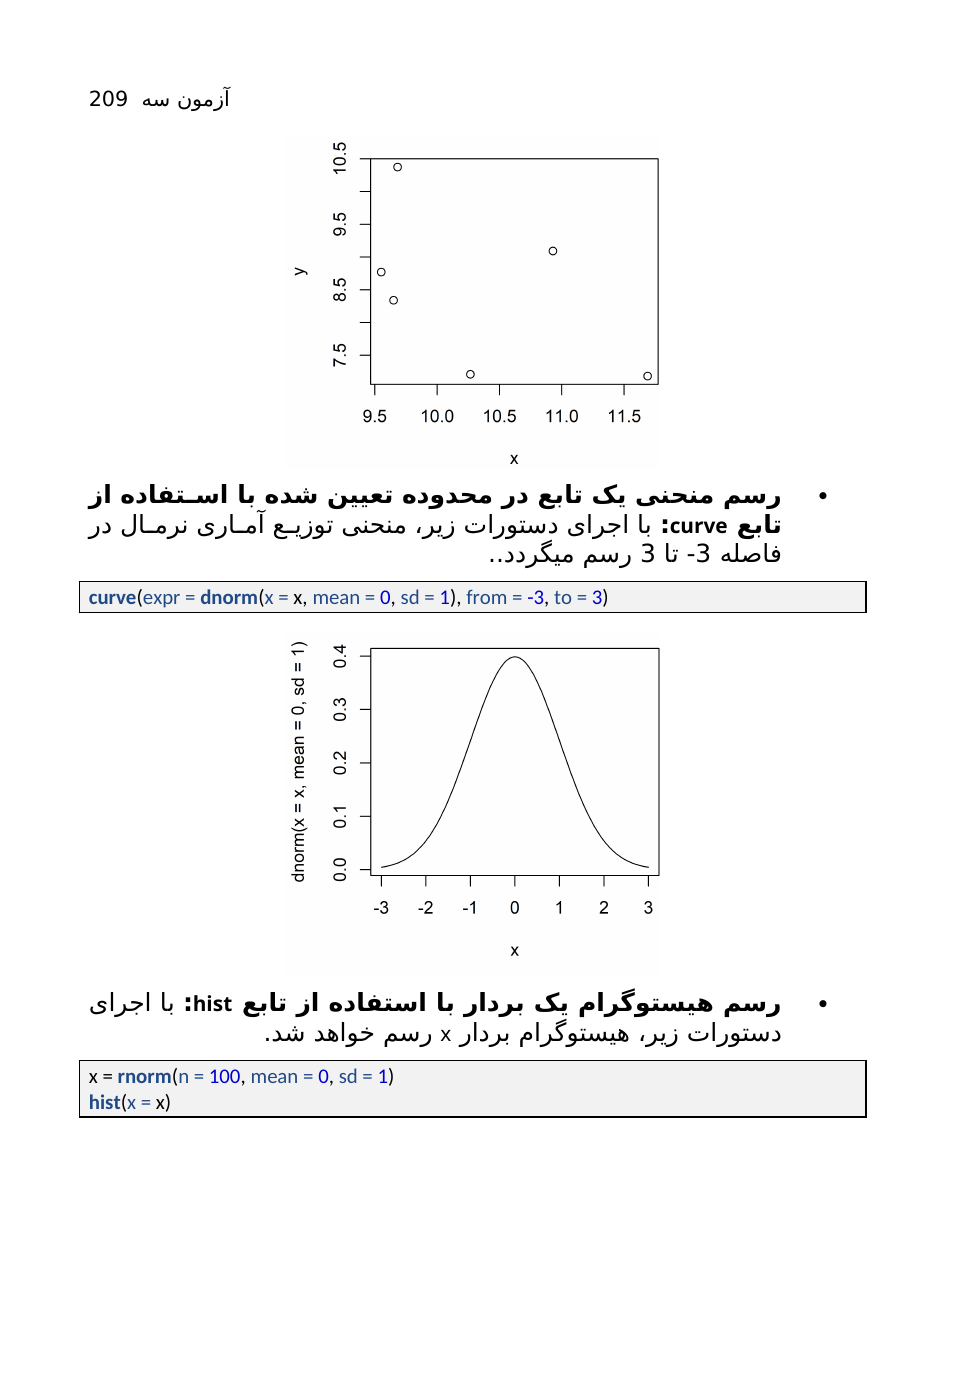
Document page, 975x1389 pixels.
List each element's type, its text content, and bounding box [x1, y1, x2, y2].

picture [285, 135, 661, 469]
list رسم هیستوگرام یک بردار با استفاده از تابع hist: با اجرای دستورات زیر، هیستوگرام بردار x رسم خواهد شد. [89, 988, 819, 1047]
picture [285, 634, 661, 977]
text curve(expr = dnorm(x = x, mean = 0, sd = 1), from = -3, to = 3) [80, 582, 865, 612]
list رسم منحنی یک تابع در محدوده تعیین شده با استفاده از تابع curve: با اجرای دستورات زیر، منحنی توزیع آماری نرمال در فاصله 3- تا 3 رسم می‏گردد.. [89, 481, 819, 568]
text x = rnorm(n = 100, mean = 0, sd = 1) hist(x = x) [80, 1061, 865, 1116]
